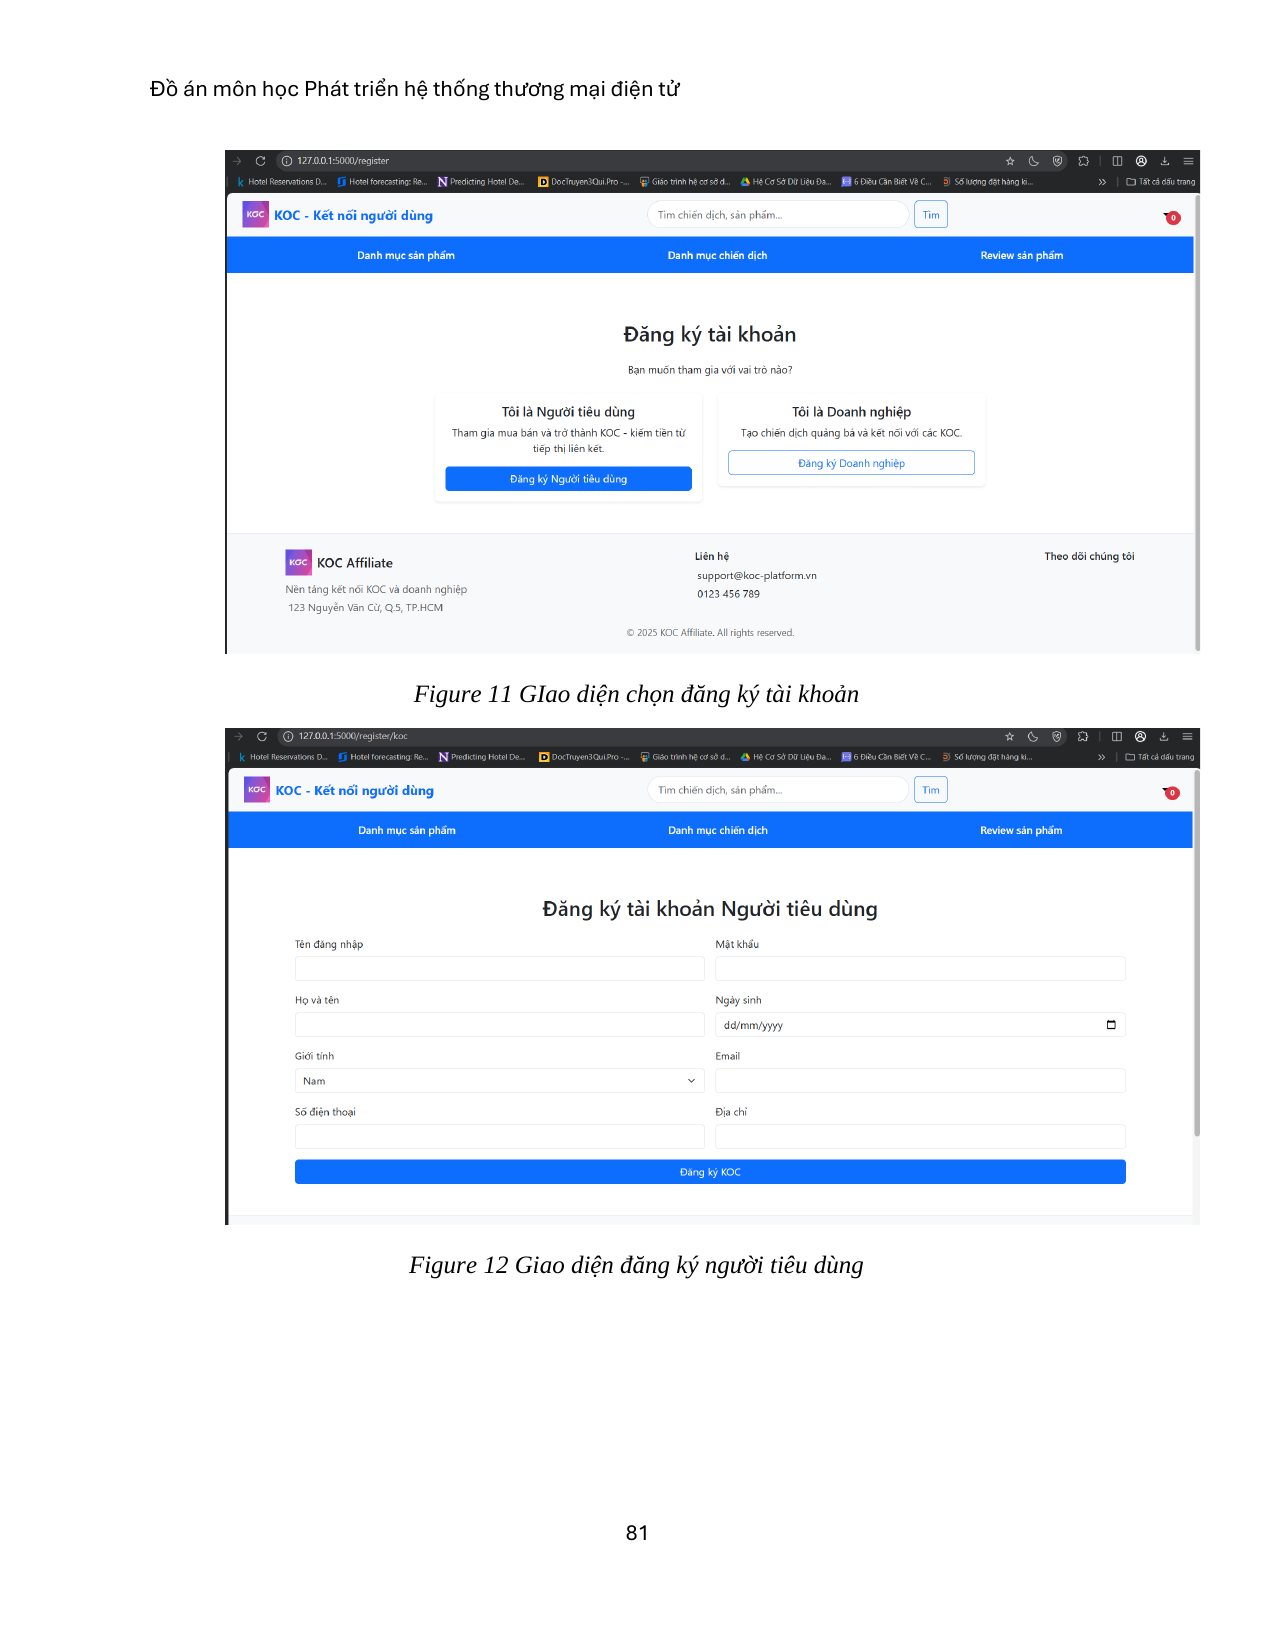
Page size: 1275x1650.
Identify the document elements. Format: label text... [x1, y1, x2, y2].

picture [225, 150, 1200, 654]
text Figure 12 Giao diện đăng ký người tiêu dùng [150, 1250, 1125, 1279]
text Figure 11 GIao diện chọn đăng ký tài khoản [150, 679, 1125, 707]
picture [225, 728, 1200, 1225]
